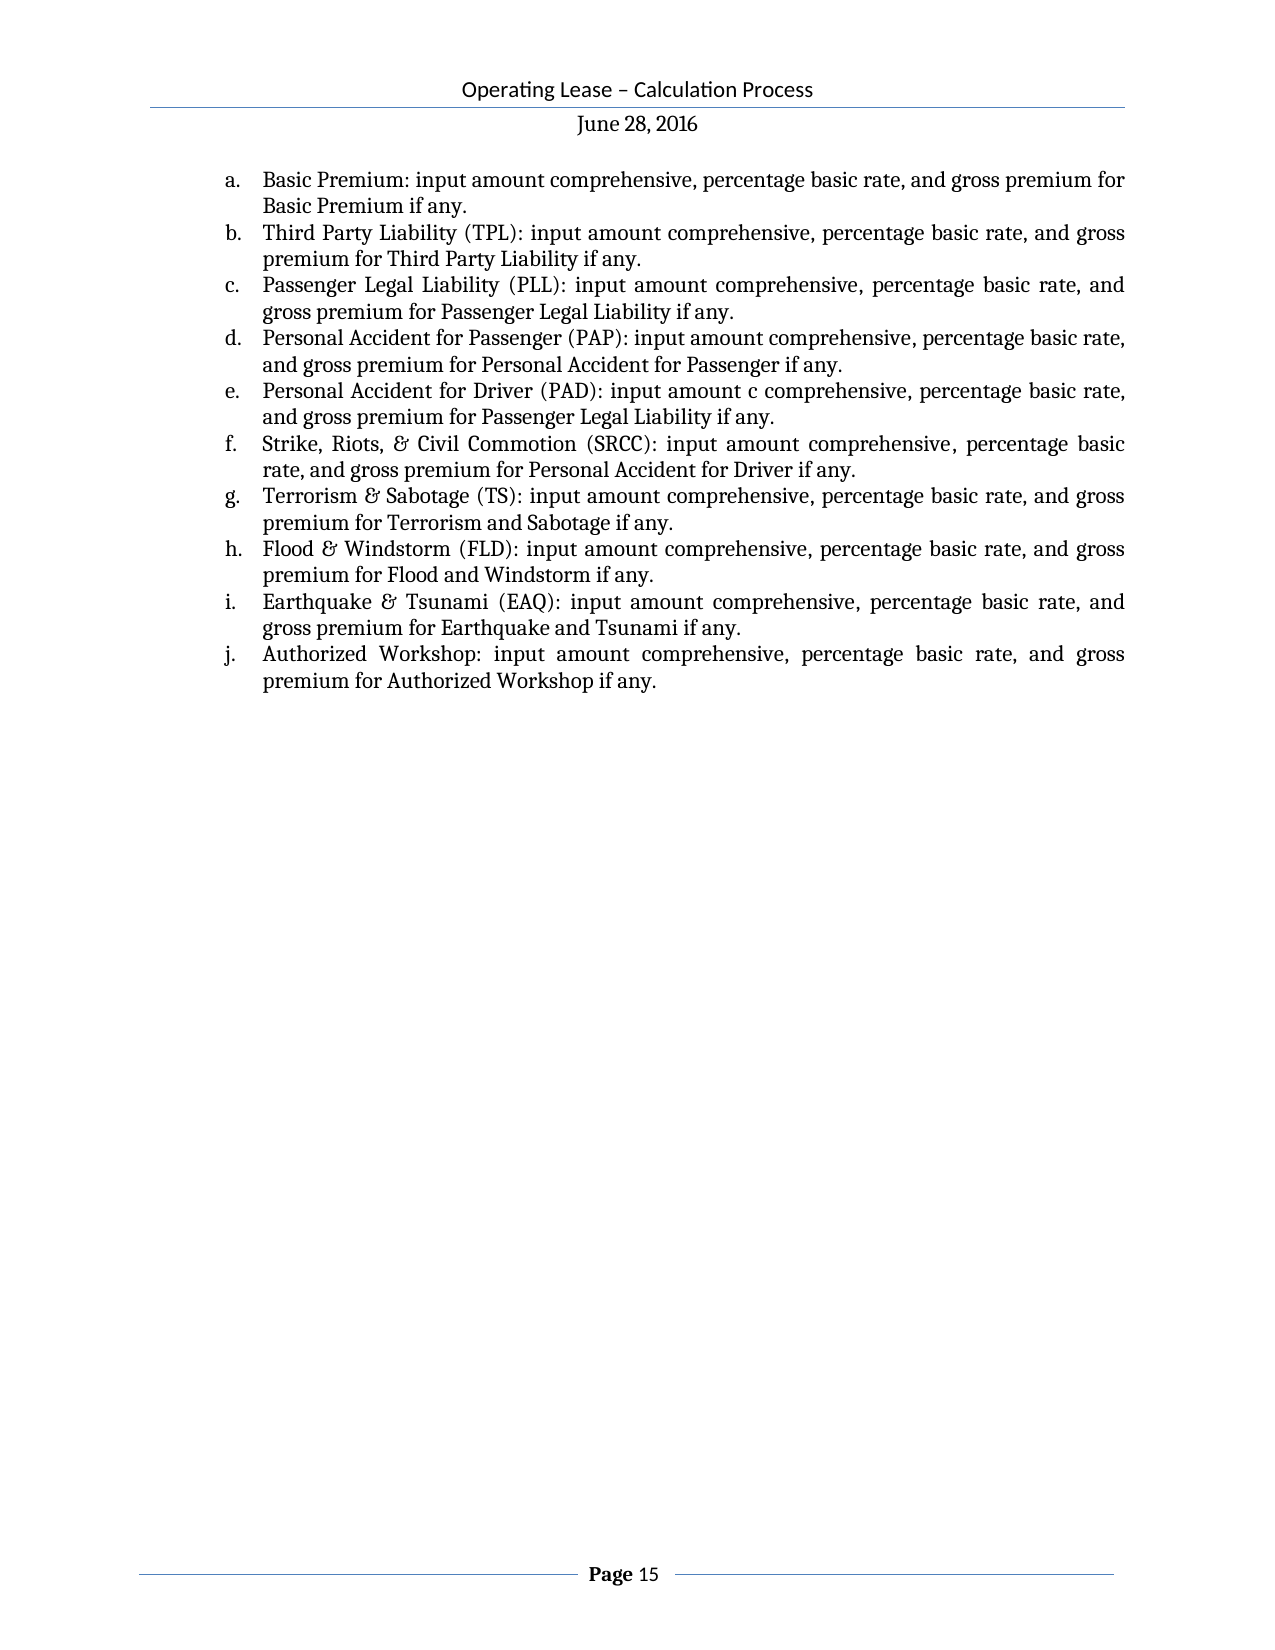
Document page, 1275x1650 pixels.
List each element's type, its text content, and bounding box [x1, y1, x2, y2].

list Flood & Windstorm (FLD): input amount comprehensive, percentage basic rate, and gross premium for Flood and Windstorm if any. [225, 536, 1125, 588]
list Third Party Liability (TPL): input amount comprehensive, percentage basic rate, and gross premium for Third Party Liability if any. [225, 219, 1125, 272]
list Strike, Riots, & Civil Commotion (SRCC): input amount comprehensive, percentage basic rate, and gross premium for Personal Accident for Driver if any. [225, 430, 1125, 483]
list Basic Premium: input amount comprehensive, percentage basic rate, and gross premium for Basic Premium if any. [225, 167, 1125, 219]
list Passenger Legal Liability (PLL): input amount comprehensive, percentage basic rate, and gross premium for Passenger Legal Liability if any. [225, 272, 1125, 325]
list Personal Accident for Driver (PAD): input amount c comprehensive, percentage basic rate, and gross premium for Passenger Legal Liability if any. [225, 378, 1125, 430]
list Authorized Workshop: input amount comprehensive, percentage basic rate, and gross premium for Authorized Workshop if any. [225, 641, 1125, 694]
list Personal Accident for Passenger (PAP): input amount comprehensive, percentage basic rate, and gross premium for Personal Accident for Passenger if any. [225, 325, 1125, 378]
list Earthquake & Tsunami (EAQ): input amount comprehensive, percentage basic rate, and gross premium for Earthquake and Tsunami if any. [225, 588, 1125, 641]
list Terrorism & Sabotage (TS): input amount comprehensive, percentage basic rate, and gross premium for Terrorism and Sabotage if any. [225, 483, 1125, 536]
